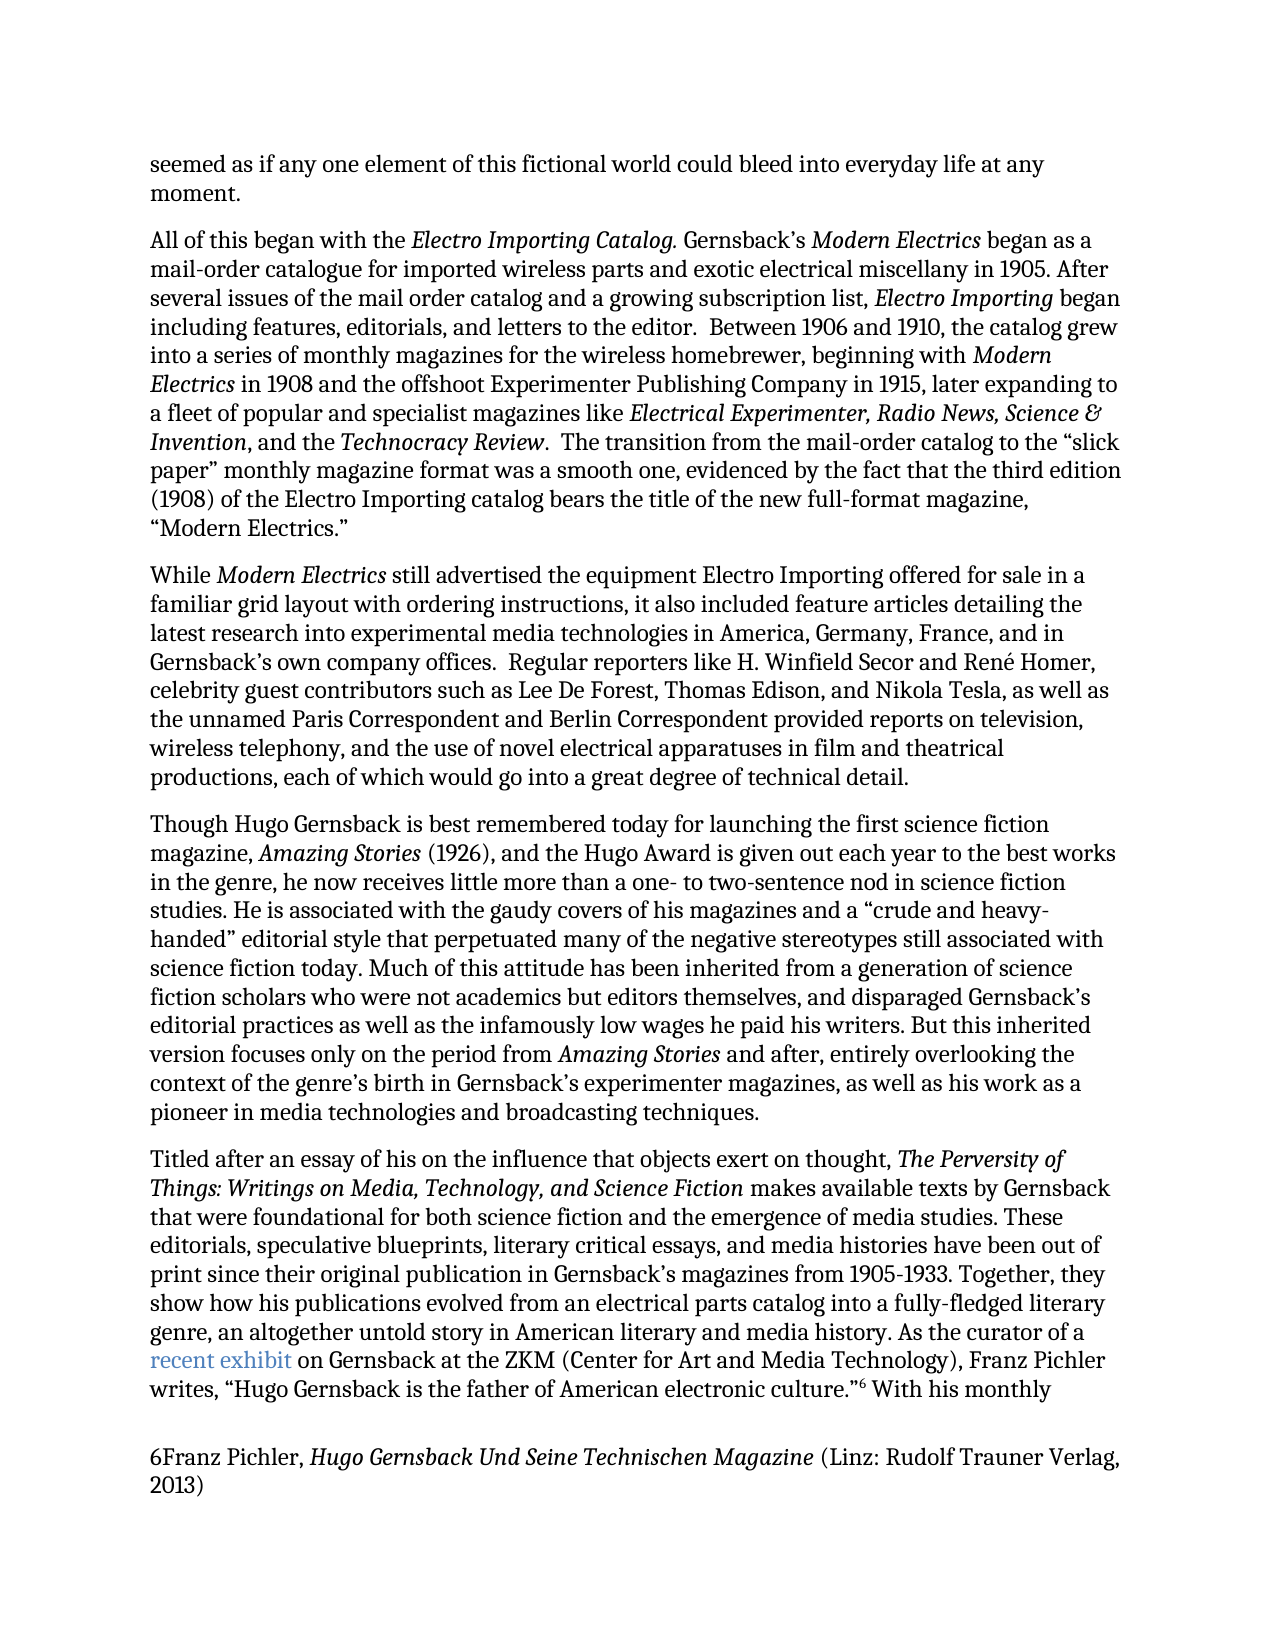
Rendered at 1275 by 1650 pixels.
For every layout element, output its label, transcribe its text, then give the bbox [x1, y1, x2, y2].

text Though Hugo Gernsback is best remembered today for launching the first science fiction magazine, Amazing Stories (1926), and the Hugo Award is given out each year to the best works in the genre, he now receives little more than a one- to two-sentence nod in science fiction studies. He is associated with the gaudy covers of his magazines and a “crude and heavy-handed” editorial style that perpetuated many of the negative stereotypes still associated with science fiction today. Much of this attitude has been inherited from a generation of science fiction scholars who were not academics but editors themselves, and disparaged Gernsback’s editorial practices as well as the infamously low wages he paid his writers. But this inherited version focuses only on the period from Amazing Stories and after, entirely overlooking the context of the genre’s birth in Gernsback’s experimenter magazines, as well as his work as a pioneer in media technologies and broadcasting techniques. [150, 810, 1125, 1126]
text While Modern Electrics still advertised the equipment Electro Importing offered for sale in a familiar grid layout with ordering instructions, it also included feature articles detailing the latest research into experimental media technologies in America, Germany, France, and in Gernsback’s own company offices. Regular reporters like H. Winfield Secor and René Homer, celebrity guest contributors such as Lee De Forest, Thomas Edison, and Nikola Tesla, as well as the unnamed Paris Correspondent and Berlin Correspondent provided reports on television, wireless telephony, and the use of novel electrical apparatuses in film and theatrical productions, each of which would go into a great degree of technical detail. [150, 561, 1125, 791]
text All of this began with the Electro Importing Catalog. Gernsback’s Modern Electrics began as a mail-order catalogue for imported wireless parts and exotic electrical miscellany in 1905. After several issues of the mail order catalog and a growing subscription list, Electro Importing began including features, editorials, and letters to the editor. Between 1906 and 1910, the catalog grew into a series of monthly magazines for the wireless homebrewer, beginning with Modern Electrics in 1908 and the offshoot Experimenter Publishing Company in 1915, later expanding to a fleet of popular and specialist magazines like Electrical Experimenter, Radio News, Science & Invention, and the Technocracy Review. The transition from the mail-order catalog to the “slick paper” monthly magazine format was a smooth one, evidenced by the fact that the third edition (1908) of the Electro Importing catalog bears the title of the new full-format magazine, “Modern Electrics.” [150, 226, 1125, 542]
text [150, 1145, 1125, 1404]
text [150, 150, 1125, 207]
